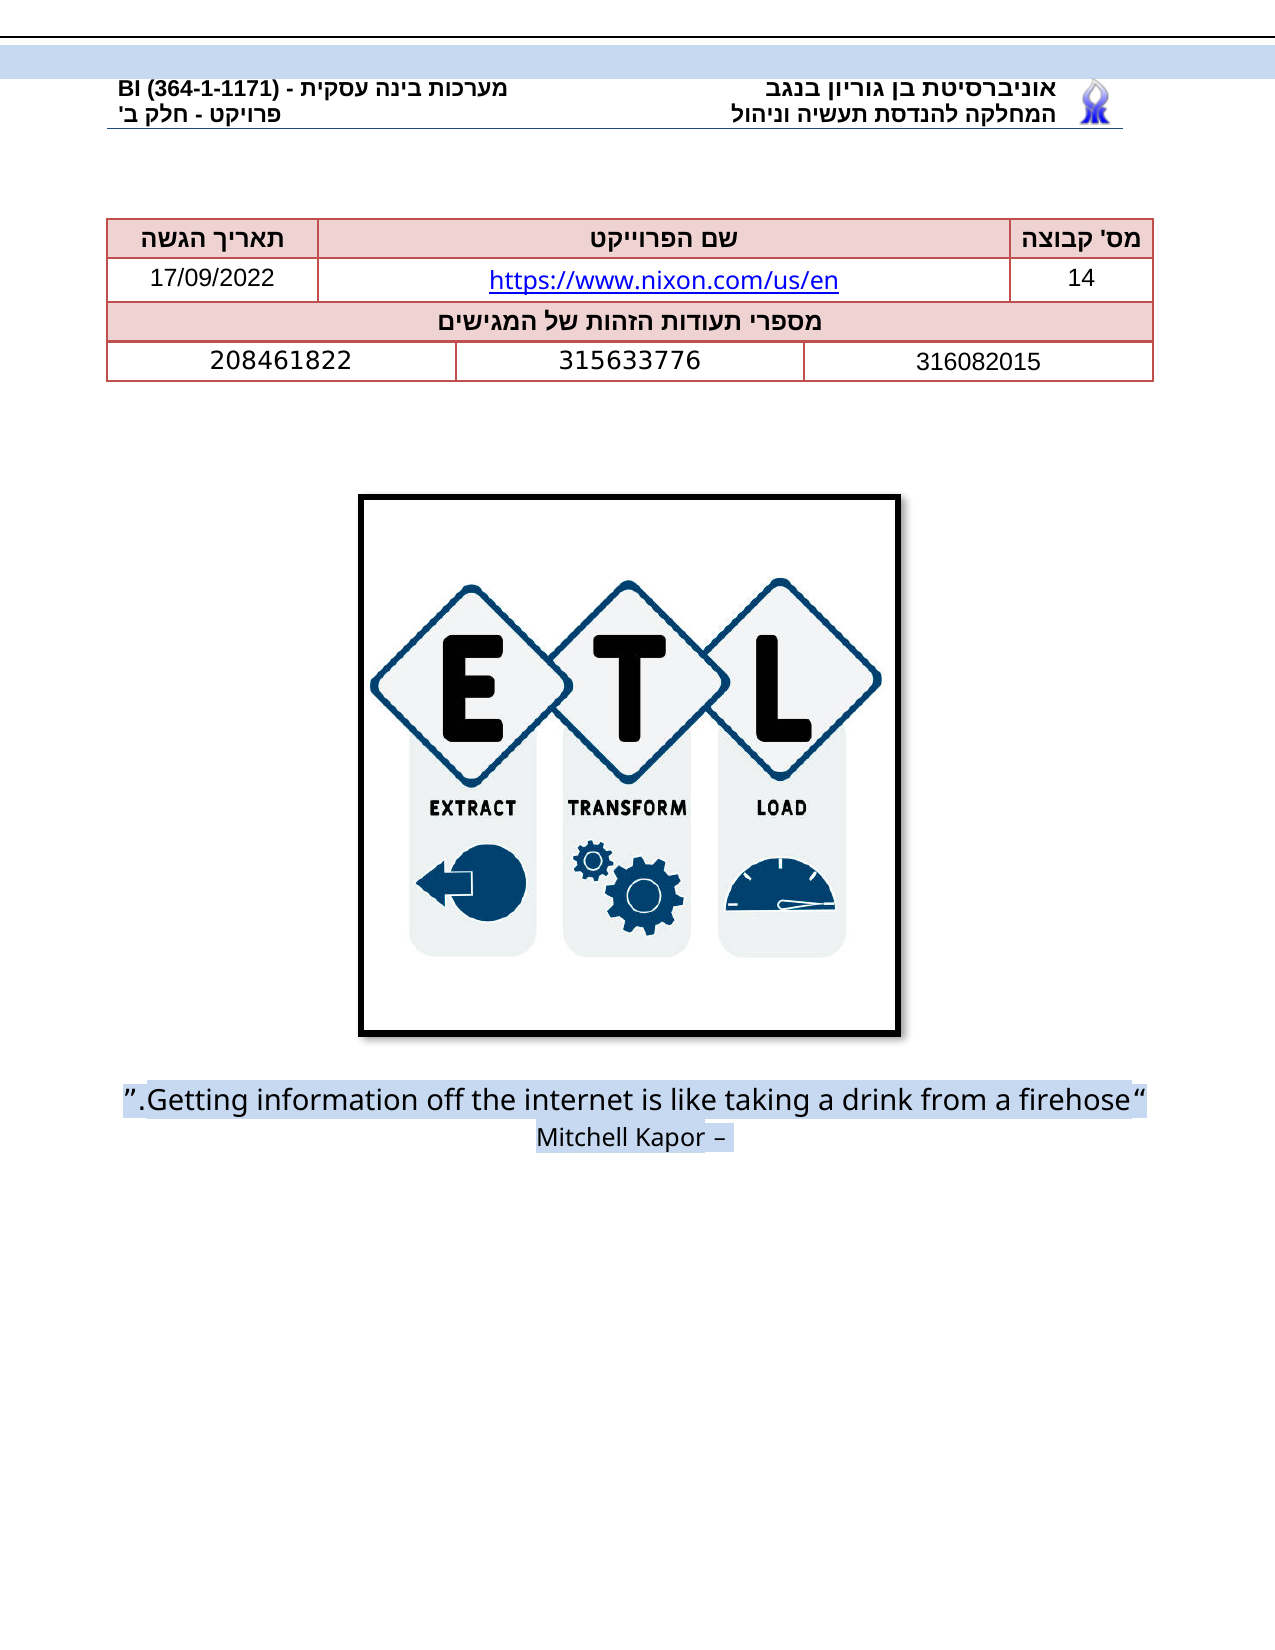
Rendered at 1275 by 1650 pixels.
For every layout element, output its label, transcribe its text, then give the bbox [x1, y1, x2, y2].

table_cell מספרי תעודות הזהות של המגישים [108, 303, 1152, 340]
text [118, 382, 1152, 1499]
table_cell 208461822 [108, 343, 455, 380]
table_cell https://www.nixon.com/us/en [319, 259, 1009, 301]
table_cell 17/09/2022 [108, 259, 317, 301]
table_cell 315633776 [457, 343, 803, 380]
picture [364, 500, 895, 1030]
table_header תאריך הגשה [108, 220, 317, 257]
table_header מס' קבוצה [1011, 220, 1152, 257]
table_header שם הפרוייקט [319, 220, 1009, 257]
table_cell 14 [1011, 259, 1152, 301]
picture [1078, 77, 1112, 125]
table_cell 316082015 [805, 343, 1152, 380]
